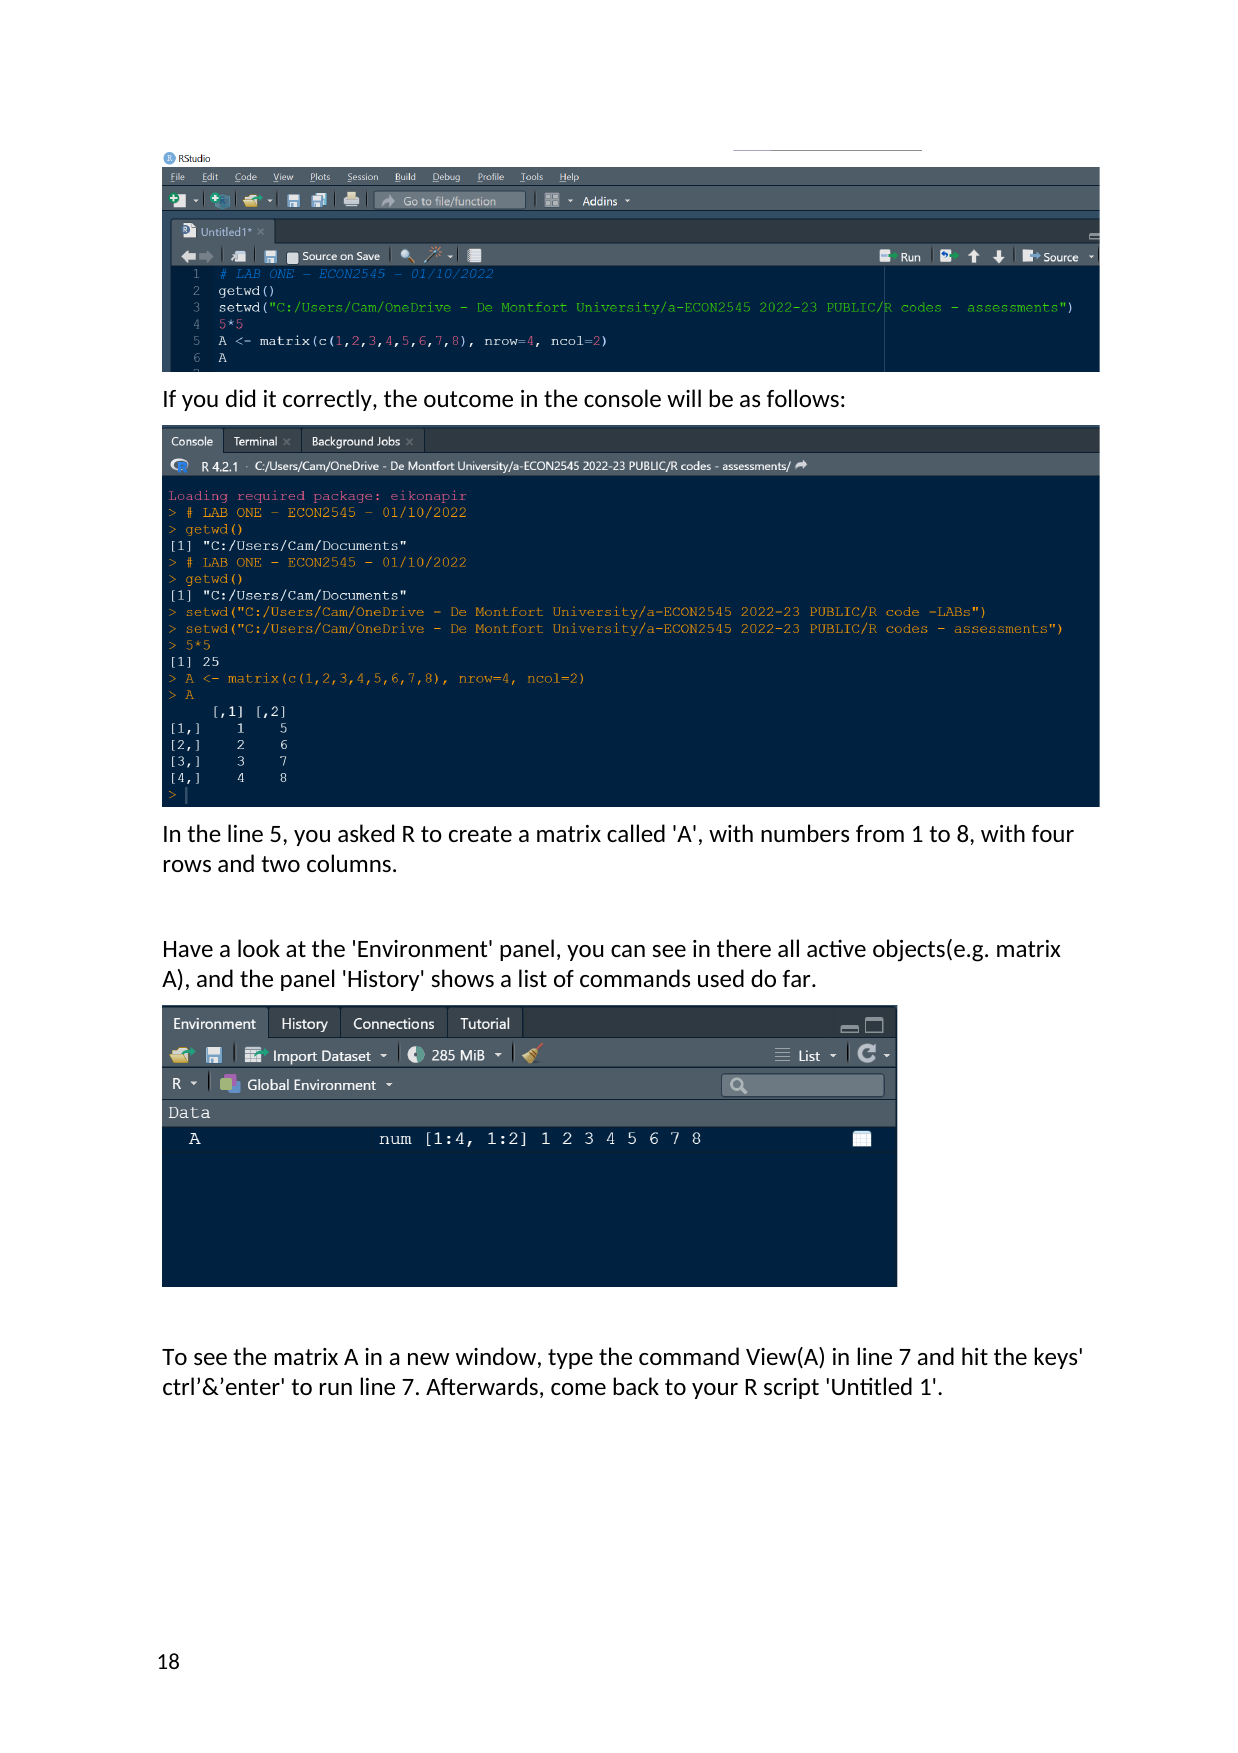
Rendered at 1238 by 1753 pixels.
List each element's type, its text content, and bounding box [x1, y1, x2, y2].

picture [162, 425, 1100, 807]
subtitle To see the matrix A in a new window, type the command View(A) in line 7 and hit the keys' ctrl’&’enter' to run line 7. Afterwards, come back to your R script 'Untitled 1'. [162, 1341, 1087, 1402]
picture [162, 1005, 898, 1287]
subtitle Have a look at the 'Environment' panel, you can see in there all active objects(e.g. matrix A), and the panel 'History' shows a list of commands used do far. [162, 933, 1087, 994]
subtitle In the line 5, you asked R to create a matrix called 'A', with numbers from 1 to 8, with four rows and two columns. [162, 818, 1087, 879]
subtitle If you did it correctly, the outcome in the console will be as follows: [162, 383, 1087, 413]
picture [162, 150, 1100, 372]
